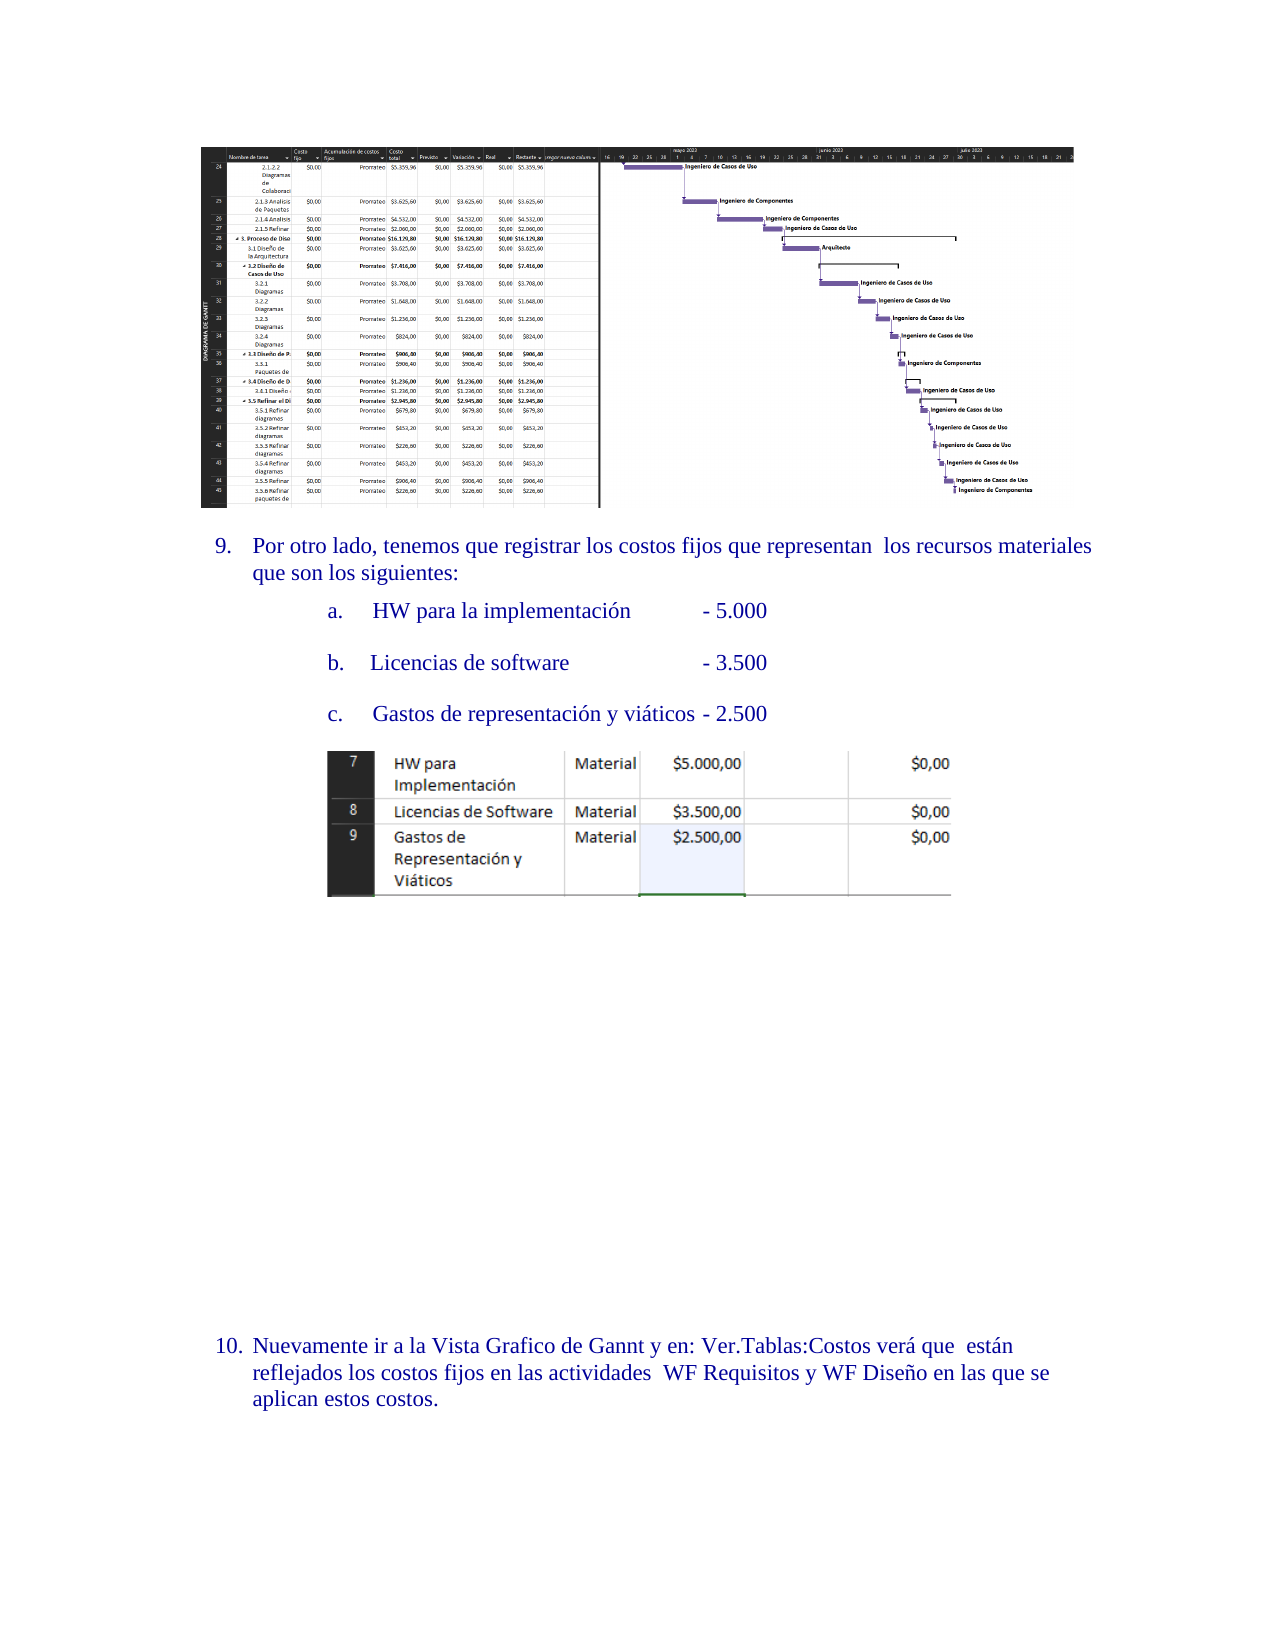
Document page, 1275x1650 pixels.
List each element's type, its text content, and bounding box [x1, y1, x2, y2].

picture [201, 147, 1074, 508]
list Nuevamente ir a la Vista Grafico de Gannt y en: Ver.Tablas:Costos verá que están reflejados los costos fijos en las actividades WF Requisitos y WF Diseño en las que se aplican estos costos. [215, 1332, 1098, 1412]
list Por otro lado, tenemos que registrar los costos fijos que representan los recursos materiales que son los siguientes: [215, 532, 1098, 585]
text b. Licencias de software - 3.500 [327, 649, 1098, 675]
text a. HW para la implementación - 5.000 [327, 598, 1098, 624]
picture [327, 751, 952, 897]
text c. Gastos de representación y viáticos - 2.500 [327, 700, 1098, 727]
